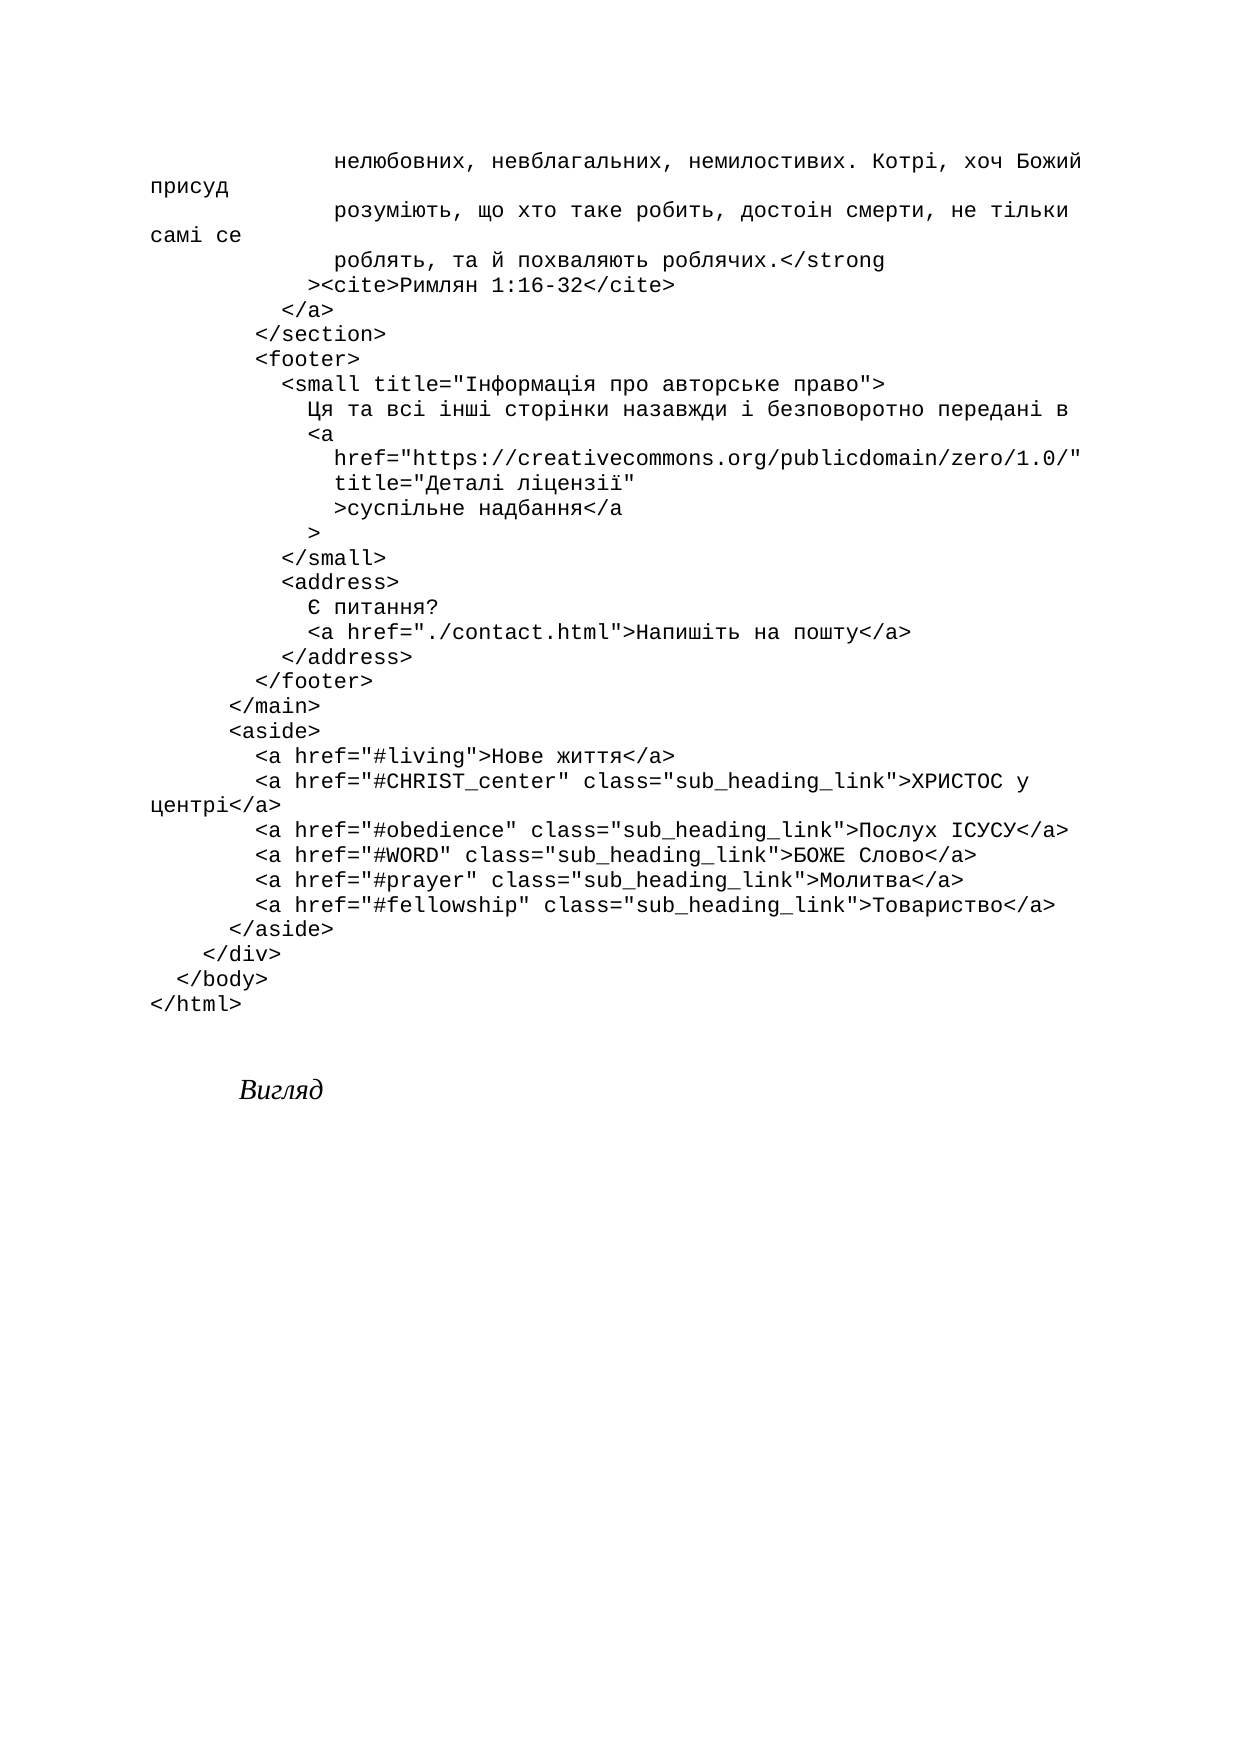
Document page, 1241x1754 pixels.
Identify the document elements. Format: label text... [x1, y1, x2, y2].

text Ця та всі інші сторінки назавжди і безповоротно передані в [150, 398, 1090, 423]
text Є питання? [150, 596, 1090, 621]
text <a href="#WORD" class="sub_heading_link">БОЖЕ Слово</a> [150, 844, 1090, 869]
text роблять, та й похваляють роблячих.</strong [150, 249, 1090, 274]
text <small title="Інформація про авторське право"> [150, 373, 1090, 398]
text </div> [150, 943, 1090, 968]
text </section> [150, 323, 1090, 348]
text <aside> [150, 720, 1090, 745]
text нелюбовних, невблагальних, немилостивих. Котрі, хоч Божий присуд [150, 150, 1090, 199]
text <a href="#prayer" class="sub_heading_link">Молитва</a> [150, 869, 1090, 894]
text </html> [150, 993, 1090, 1018]
text Вигляд [150, 1072, 1090, 1106]
text href="https://creativecommons.org/publicdomain/zero/1.0/" [150, 447, 1090, 472]
text </address> [150, 646, 1090, 671]
text ><cite>Римлян 1:16-32</cite> [150, 274, 1090, 299]
text </a> [150, 299, 1090, 323]
text <a href="#obedience" class="sub_heading_link">Послух ІСУСУ</a> [150, 819, 1090, 844]
text <a [150, 423, 1090, 447]
text <a href="#CHRIST_center" class="sub_heading_link">ХРИСТОС у центрі</a> [150, 770, 1090, 819]
text > [150, 522, 1090, 547]
text <footer> [150, 348, 1090, 373]
text <a href="./contact.html">Напишіть на пошту</a> [150, 621, 1090, 646]
text </aside> [150, 918, 1090, 943]
text <address> [150, 571, 1090, 596]
text <a href="#living">Нове життя</a> [150, 745, 1090, 770]
text >суспільне надбання</a [150, 497, 1090, 522]
text </small> [150, 547, 1090, 571]
text title="Деталі ліцензії" [150, 472, 1090, 497]
text <a href="#fellowship" class="sub_heading_link">Товариство</a> [150, 894, 1090, 918]
text </footer> [150, 671, 1090, 695]
text </main> [150, 695, 1090, 720]
text розуміють, що хто таке робить, достоін смерти, не тільки самі се [150, 199, 1090, 249]
text </body> [150, 968, 1090, 993]
